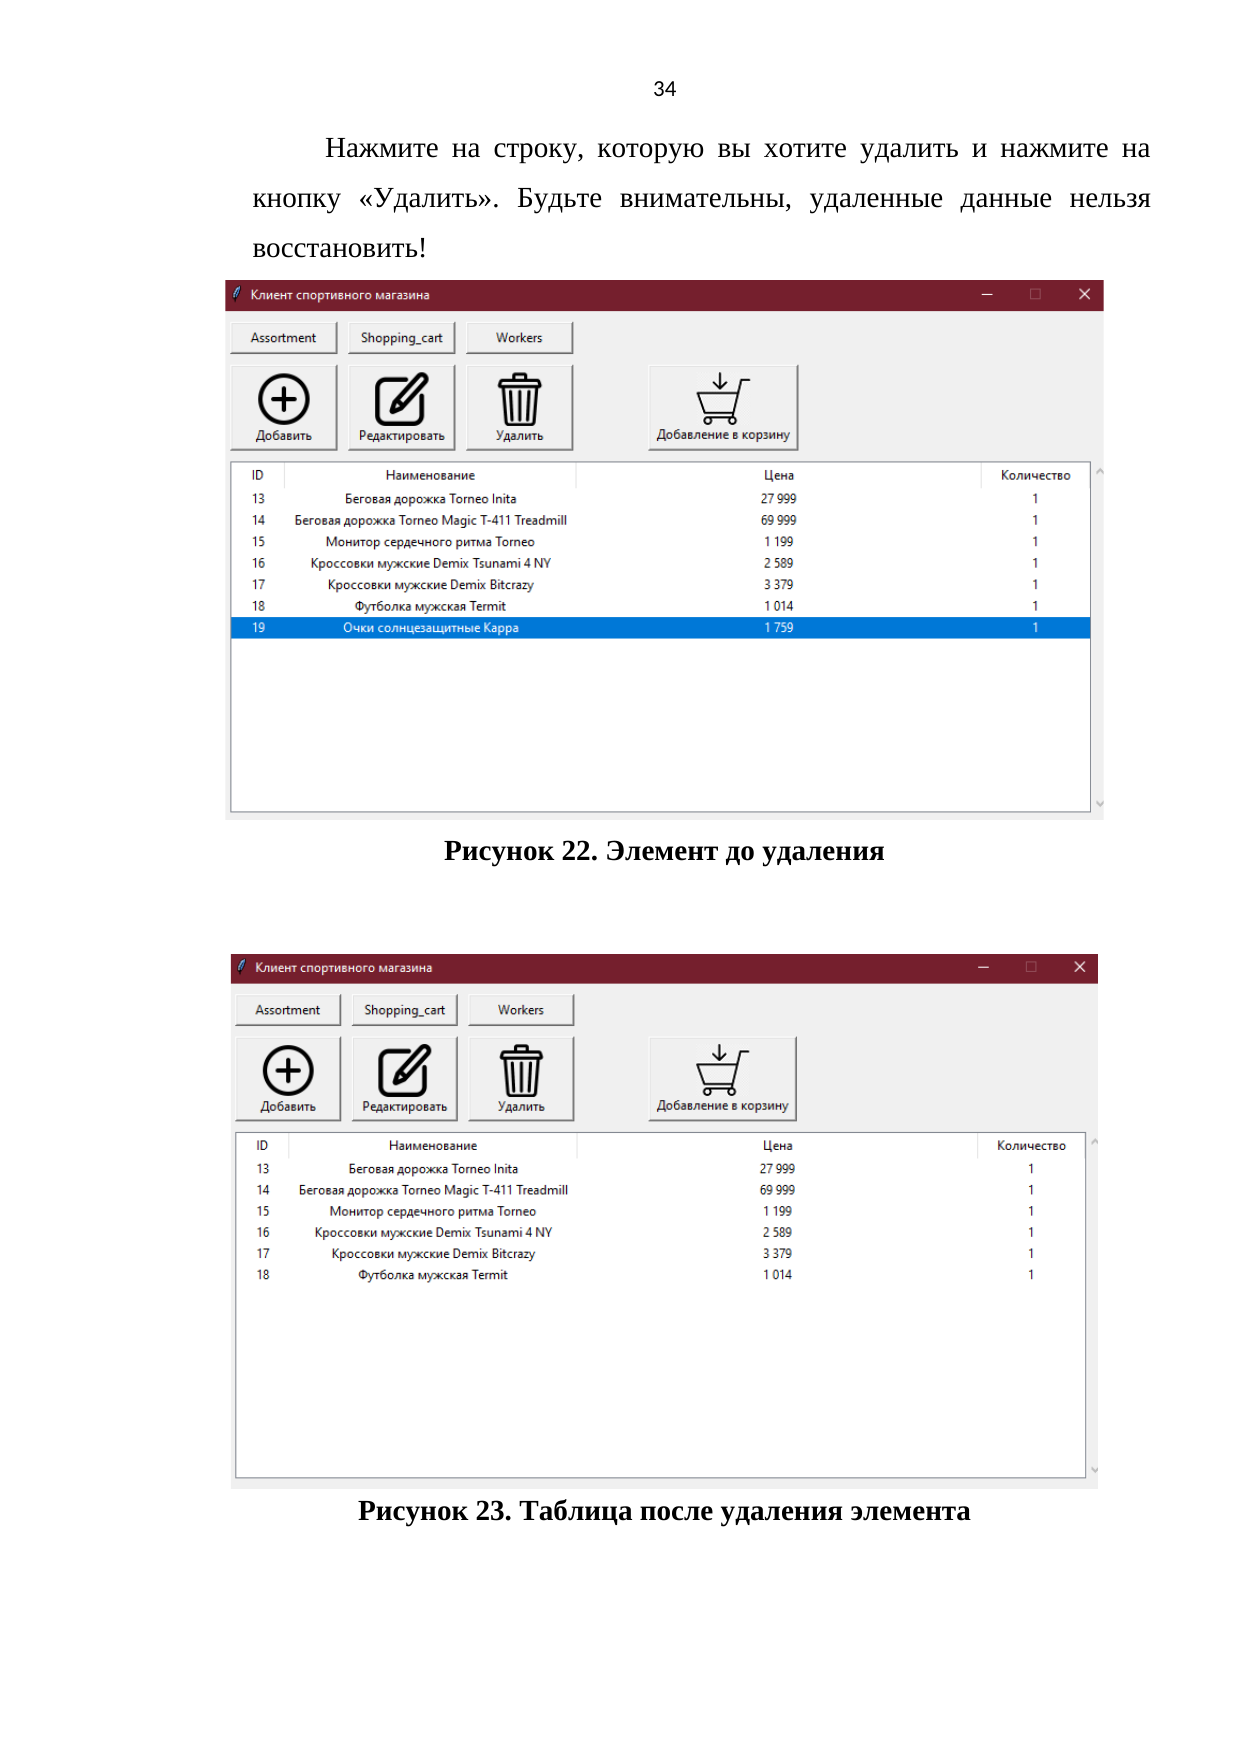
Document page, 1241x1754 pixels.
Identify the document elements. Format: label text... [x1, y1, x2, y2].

picture [230, 954, 1098, 1489]
text Рисунок 23. Таблица после удаления элемента [177, 1493, 1152, 1527]
text Рисунок 22. Элемент до удаления [177, 833, 1152, 867]
text Нажмите на строку, которую вы хотите удалить и нажмите на кнопку «Удалить». Будьте внимательны, удаленные данные нельзя восстановить! [252, 130, 1152, 264]
picture [225, 280, 1104, 820]
